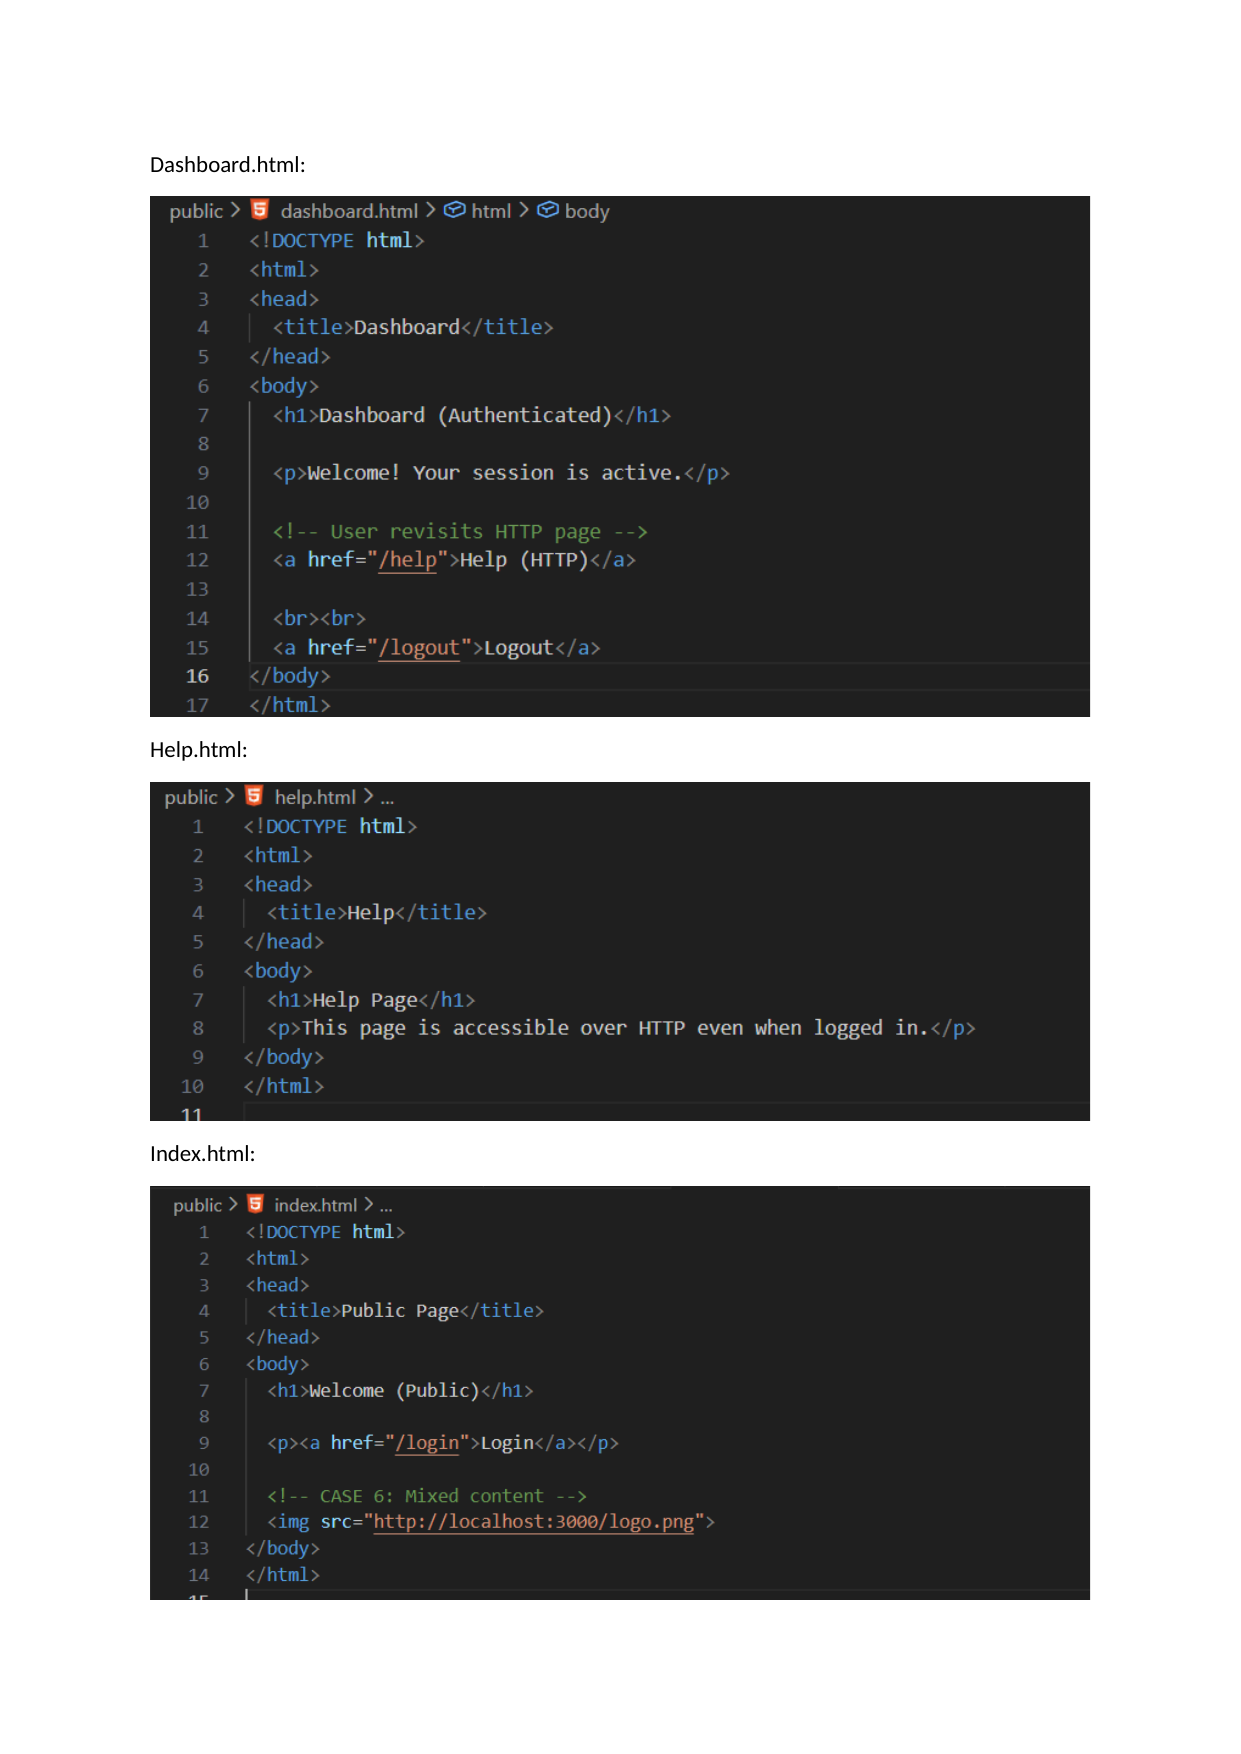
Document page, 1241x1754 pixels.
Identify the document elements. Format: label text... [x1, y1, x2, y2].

picture [150, 1186, 1091, 1600]
picture [150, 196, 1091, 717]
text Index.html: [150, 1139, 1090, 1167]
text Dashboard.html: [150, 150, 1090, 178]
picture [150, 782, 1091, 1121]
text Help.html: [150, 735, 1090, 763]
